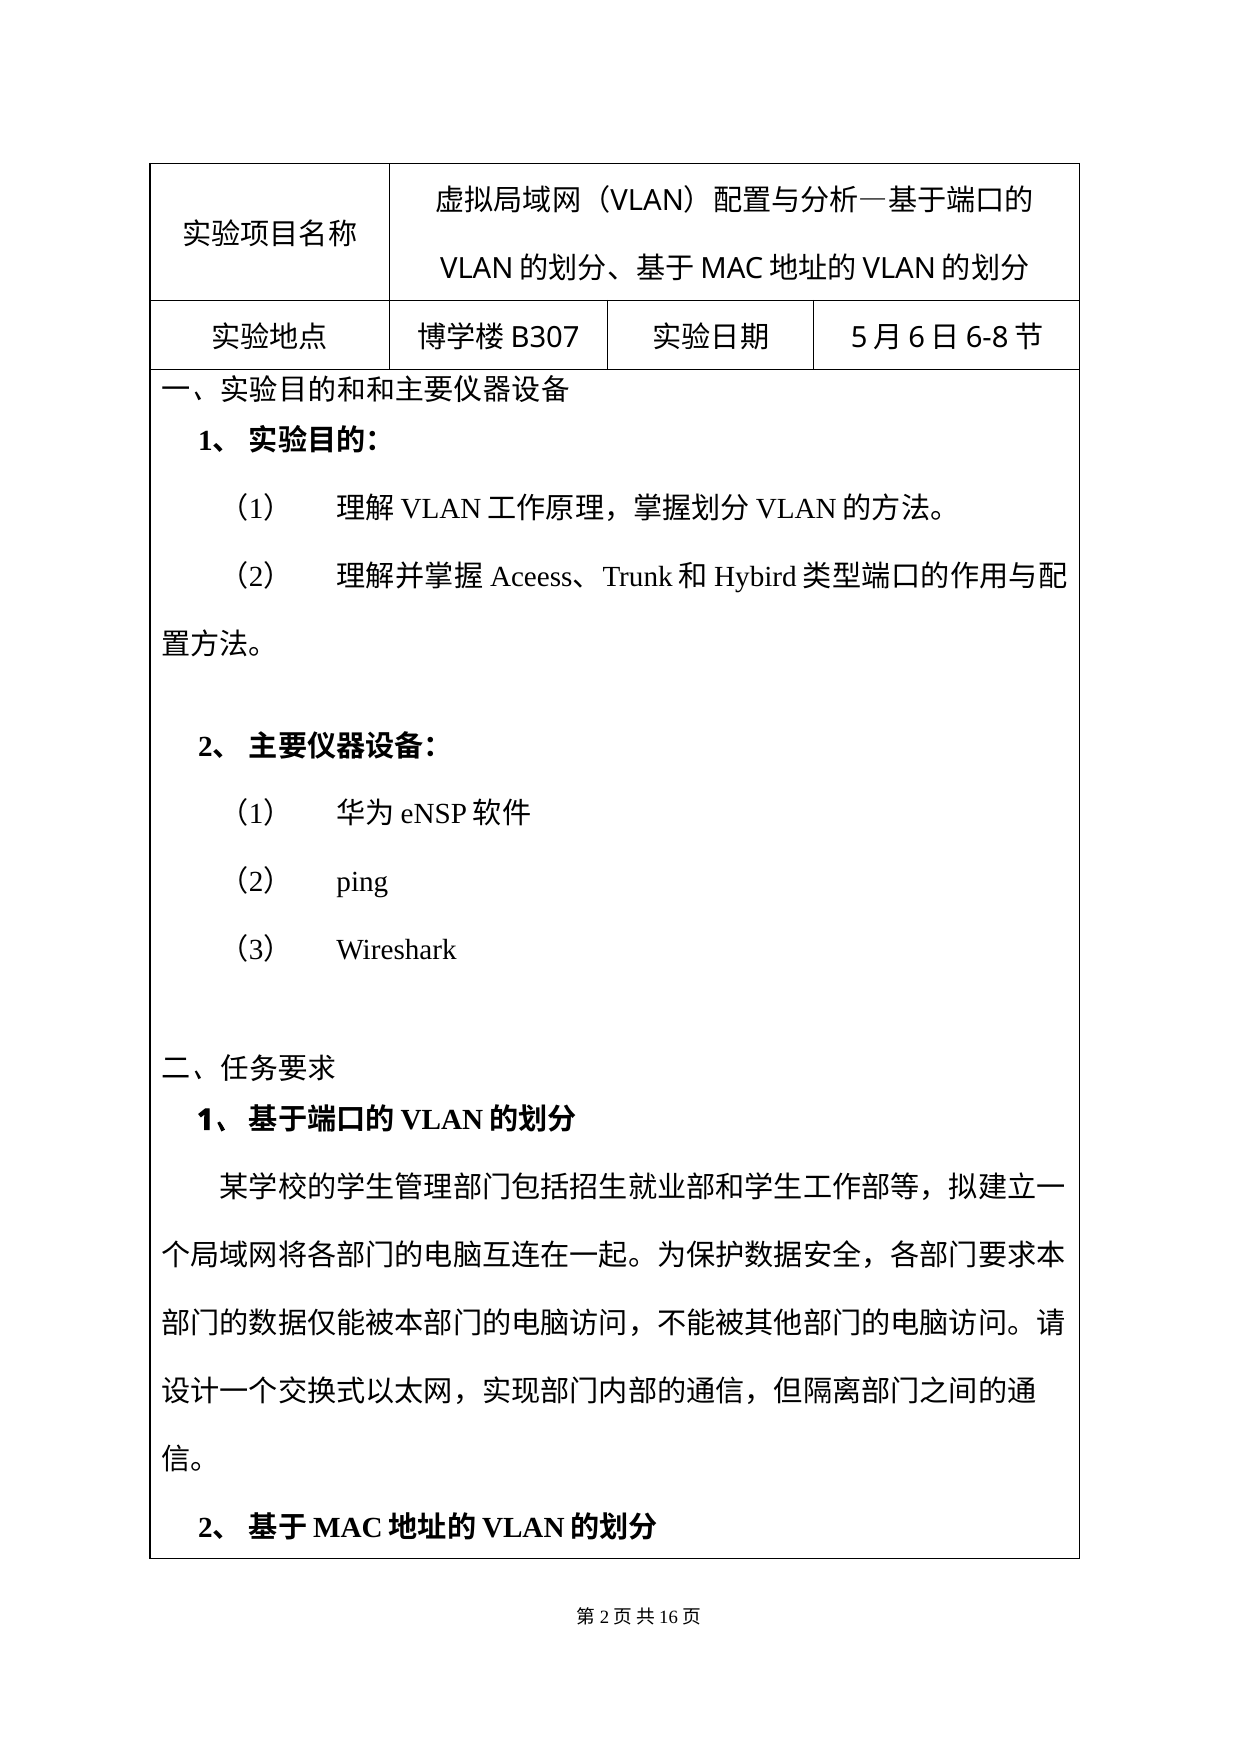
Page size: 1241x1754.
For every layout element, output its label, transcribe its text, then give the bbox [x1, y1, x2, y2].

table_cell 实验地点 [151, 301, 389, 369]
table_cell 博学楼B307 [390, 301, 607, 369]
table_cell 虚拟局域网（VLAN）配置与分析—基于端口的VLAN的划分、基于MAC地址的VLAN的划分 [390, 164, 1079, 300]
table_cell 5月6日6-8节 [814, 301, 1079, 369]
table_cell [151, 370, 1079, 1558]
table_cell 实验日期 [608, 301, 813, 369]
table_cell 实验项目名称 [151, 164, 389, 300]
